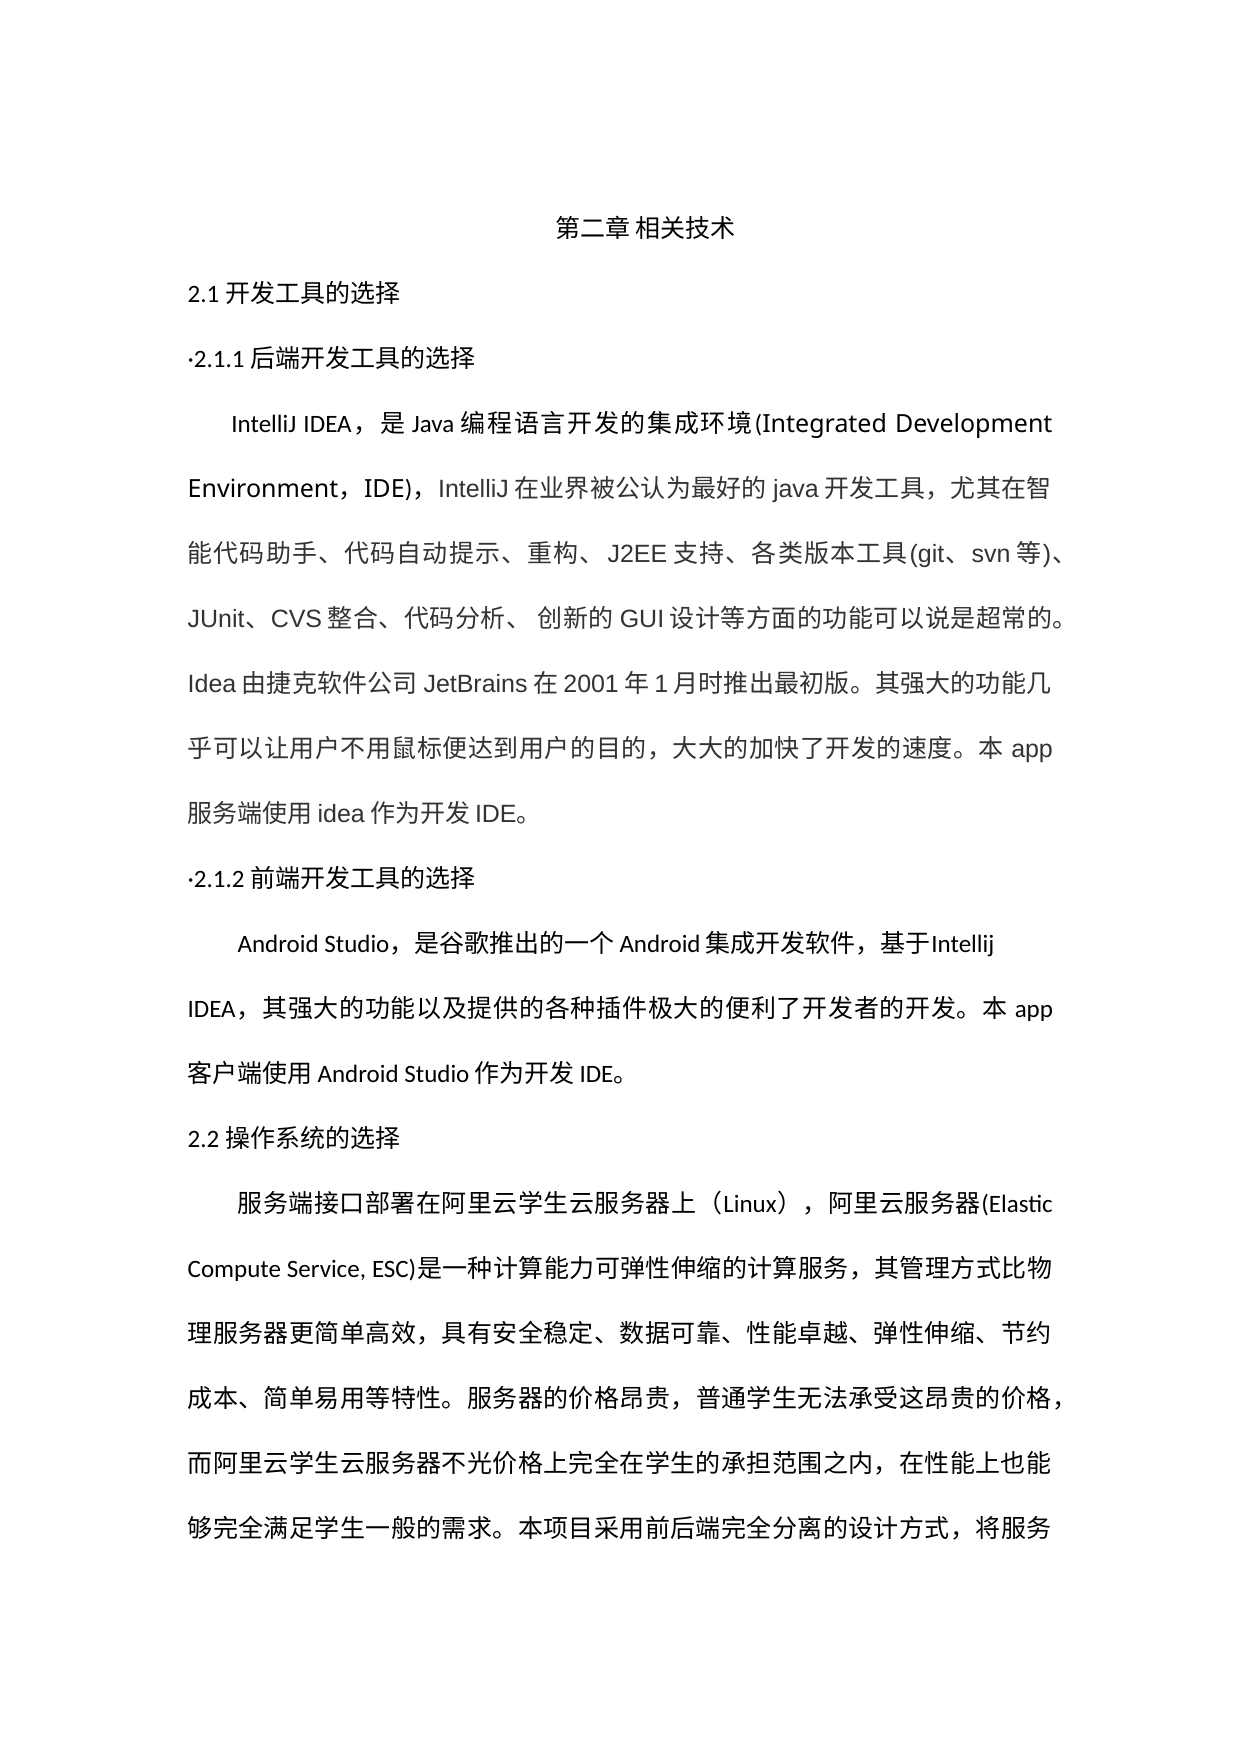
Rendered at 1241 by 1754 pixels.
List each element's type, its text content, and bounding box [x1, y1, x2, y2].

text ·2.1.1 后端开发工具的选择 [187, 324, 1053, 389]
text ·2.1.2 前端开发工具的选择 [187, 844, 1053, 909]
list 第二章 相关技术 [187, 194, 1053, 259]
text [187, 1169, 1053, 1559]
list Android Studio，是谷歌推出的一个Android集成开发软件，基于 Intellij IDEA，其强大的功能以及提供的各种插件极大的便利了开发者的开发。本app客户端使用Android Studio作为开发IDE。 [187, 909, 1053, 1104]
list 操作系统的选择 [187, 1104, 1053, 1169]
list 开发工具的选择 [187, 259, 1053, 324]
text IntelliJ IDEA，是Java编程语言开发的集成环境(Integrated Development Environment，IDE)，IntelliJ在业界被公认为最好的java开发工具，尤其在智能代码助手、代码自动提示、重构、J2EE支持、各类版本工具(git、svn等)、JUnit、CVS整合、代码分析、 创新的GUI设计等方面的功能可以说是超常的。Idea由捷克软件公司JetBrains在2001年1月时推出最初版。其强大的功能几乎可以让用户不用鼠标便达到用户的目的，大大的加快了开发的速度。本app服务端使用idea作为开发IDE。 [187, 389, 1053, 844]
